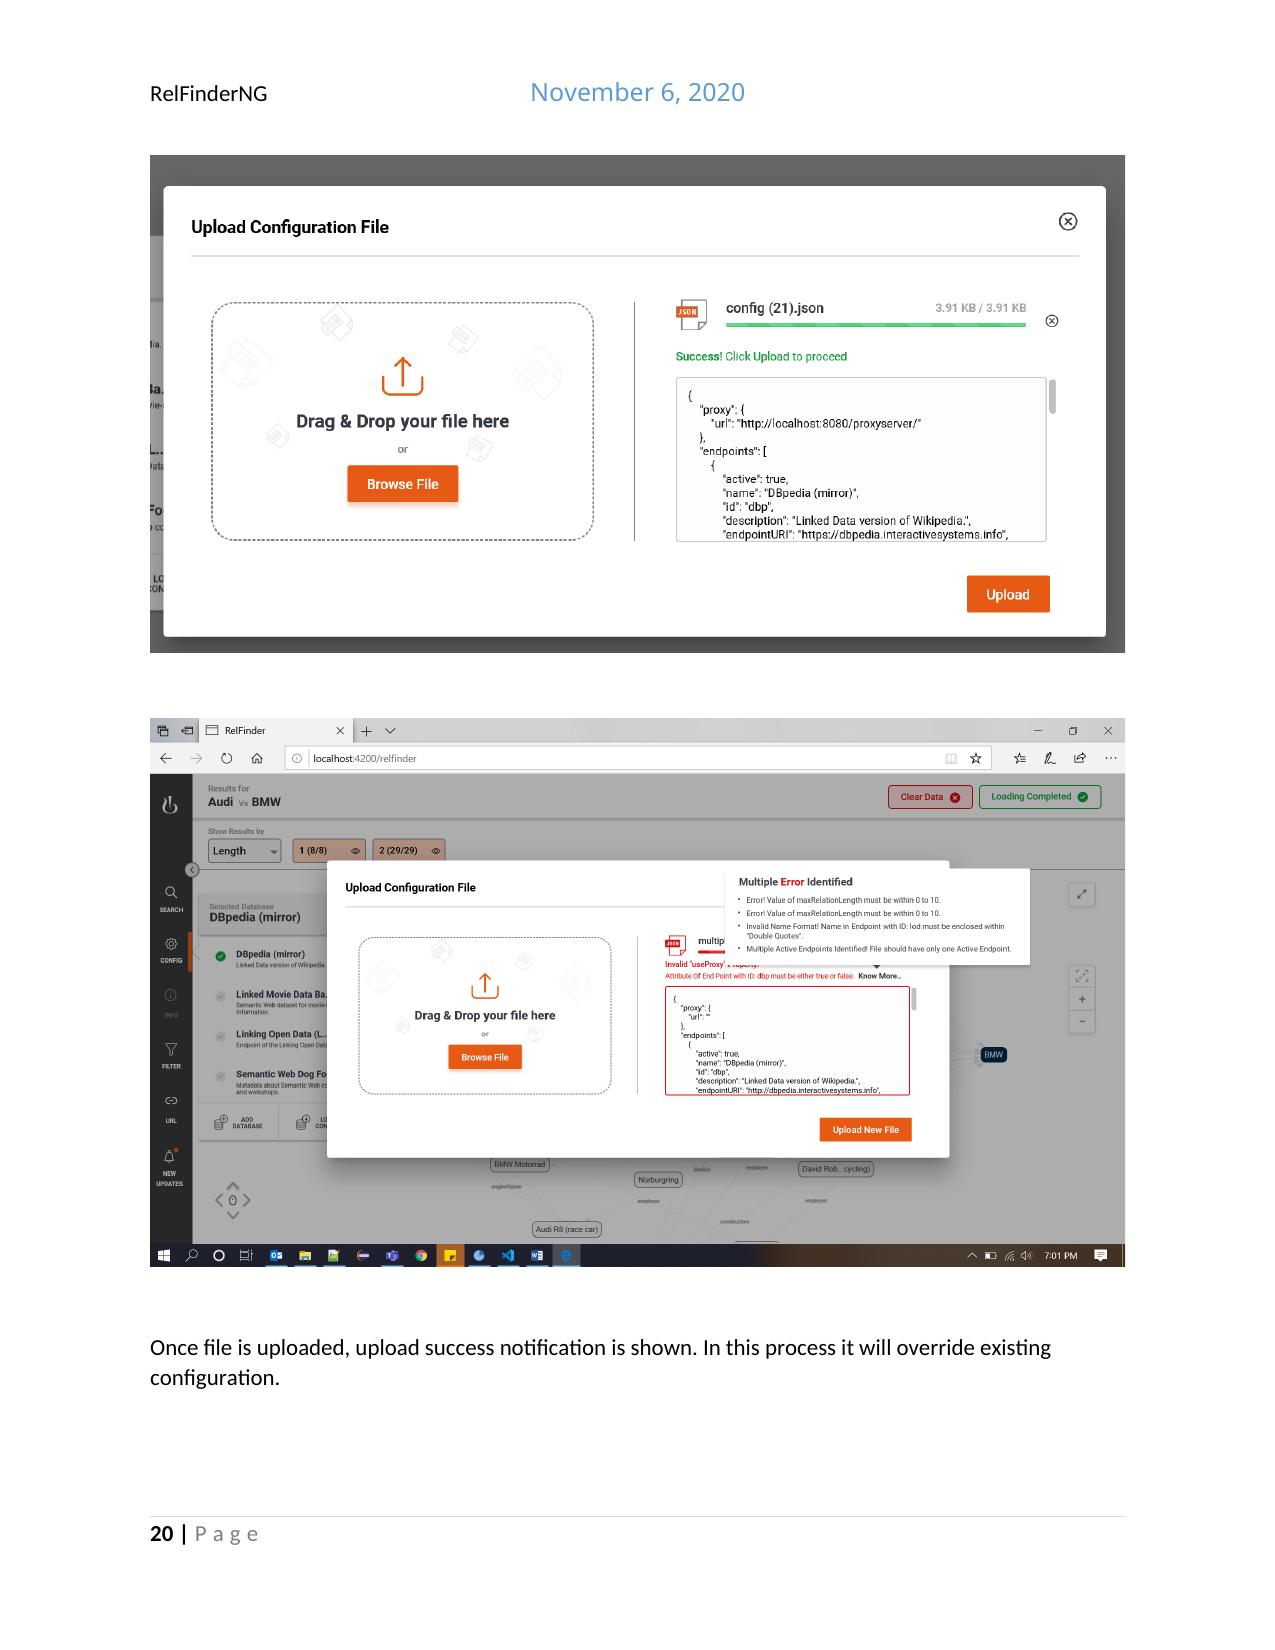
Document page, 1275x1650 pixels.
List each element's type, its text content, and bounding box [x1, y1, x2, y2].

picture [150, 155, 1125, 653]
text Once file is uploaded, upload success notification is shown. In this process it will override existing configuration. [150, 1333, 1125, 1391]
picture [150, 718, 1125, 1267]
